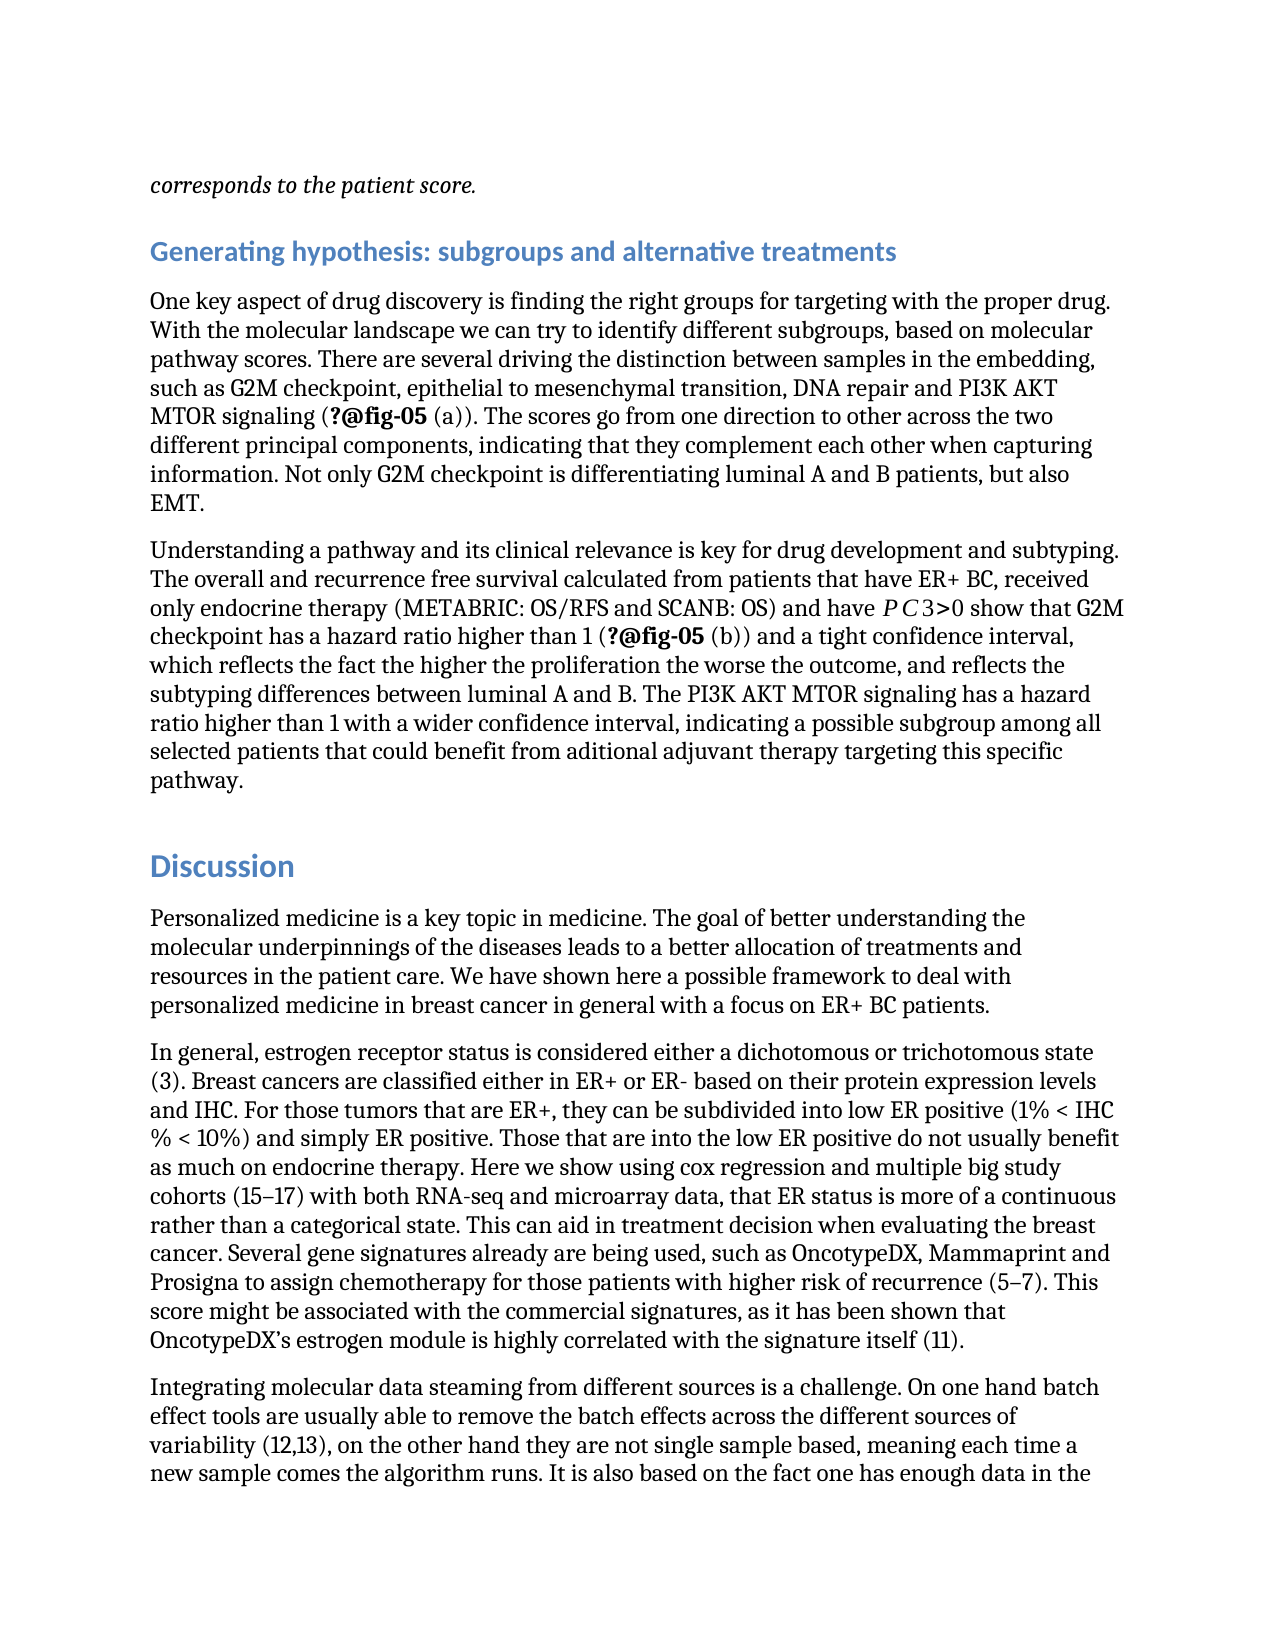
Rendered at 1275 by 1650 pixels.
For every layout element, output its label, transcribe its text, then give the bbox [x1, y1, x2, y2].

text In general, estrogen receptor status is considered either a dichotomous or trichotomous state (3). Breast cancers are classified either in ER+ or ER- based on their protein expression levels and IHC. For those tumors that are ER+, they can be subdivided into low ER positive (1% < IHC% < 10%) and simply ER positive. Those that are into the low ER positive do not usually benefit as much on endocrine therapy. Here we show using cox regression and multiple big study cohorts (15–17) with both RNA-seq and microarray data, that ER status is more of a continuous rather than a categorical state. This can aid in treatment decision when evaluating the breast cancer. Several gene signatures already are being used, such as OncotypeDX, Mammaprint and Prosigna to assign chemotherapy for those patients with higher risk of recurrence (5–7). This score might be associated with the commercial signatures, as it has been shown that OncotypeDX’s estrogen module is highly correlated with the signature itself (11). [150, 1038, 1125, 1354]
text One key aspect of drug discovery is finding the right groups for targeting with the proper drug. With the molecular landscape we can try to identify different subgroups, based on molecular pathway scores. There are several driving the distinction between samples in the embedding, such as G2M checkpoint, epithelial to mesenchymal transition, DNA repair and PI3K AKT MTOR signaling (?@fig-05 (a)). The scores go from one direction to other across the two different principal components, indicating that they complement each other when capturing information. Not only G2M checkpoint is differentiating luminal A and B patients, but also EMT. [150, 287, 1125, 517]
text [150, 1373, 1125, 1488]
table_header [139, 150, 1114, 212]
subtitle Generating hypothesis: subgroups and alternative treatments [150, 233, 1125, 268]
text Personalized medicine is a key topic in medicine. The goal of better understanding the molecular underpinnings of the diseases leads to a better allocation of treatments and resources in the patient care. We have shown here a possible framework to deal with personalized medicine in breast cancer in general with a focus on ER+ BC patients. [150, 904, 1125, 1019]
text Understanding a pathway and its clinical relevance is key for drug development and subtyping. The overall and recurrence free survival calculated from patients that have ER+ BC, received only endocrine therapy (METABRIC: OS/RFS and SCANB: OS) and have show that G2M checkpoint has a hazard ratio higher than 1 (?@fig-05 (b)) and a tight confidence interval, which reflects the fact the higher the proliferation the worse the outcome, and reflects the subtyping differences between luminal A and B. The PI3K AKT MTOR signaling has a hazard ratio higher than 1 with a wider confidence interval, indicating a possible subgroup among all selected patients that could benefit from aditional adjuvant therapy targeting this specific pathway. [150, 536, 1125, 795]
subtitle Discussion [150, 845, 1125, 886]
